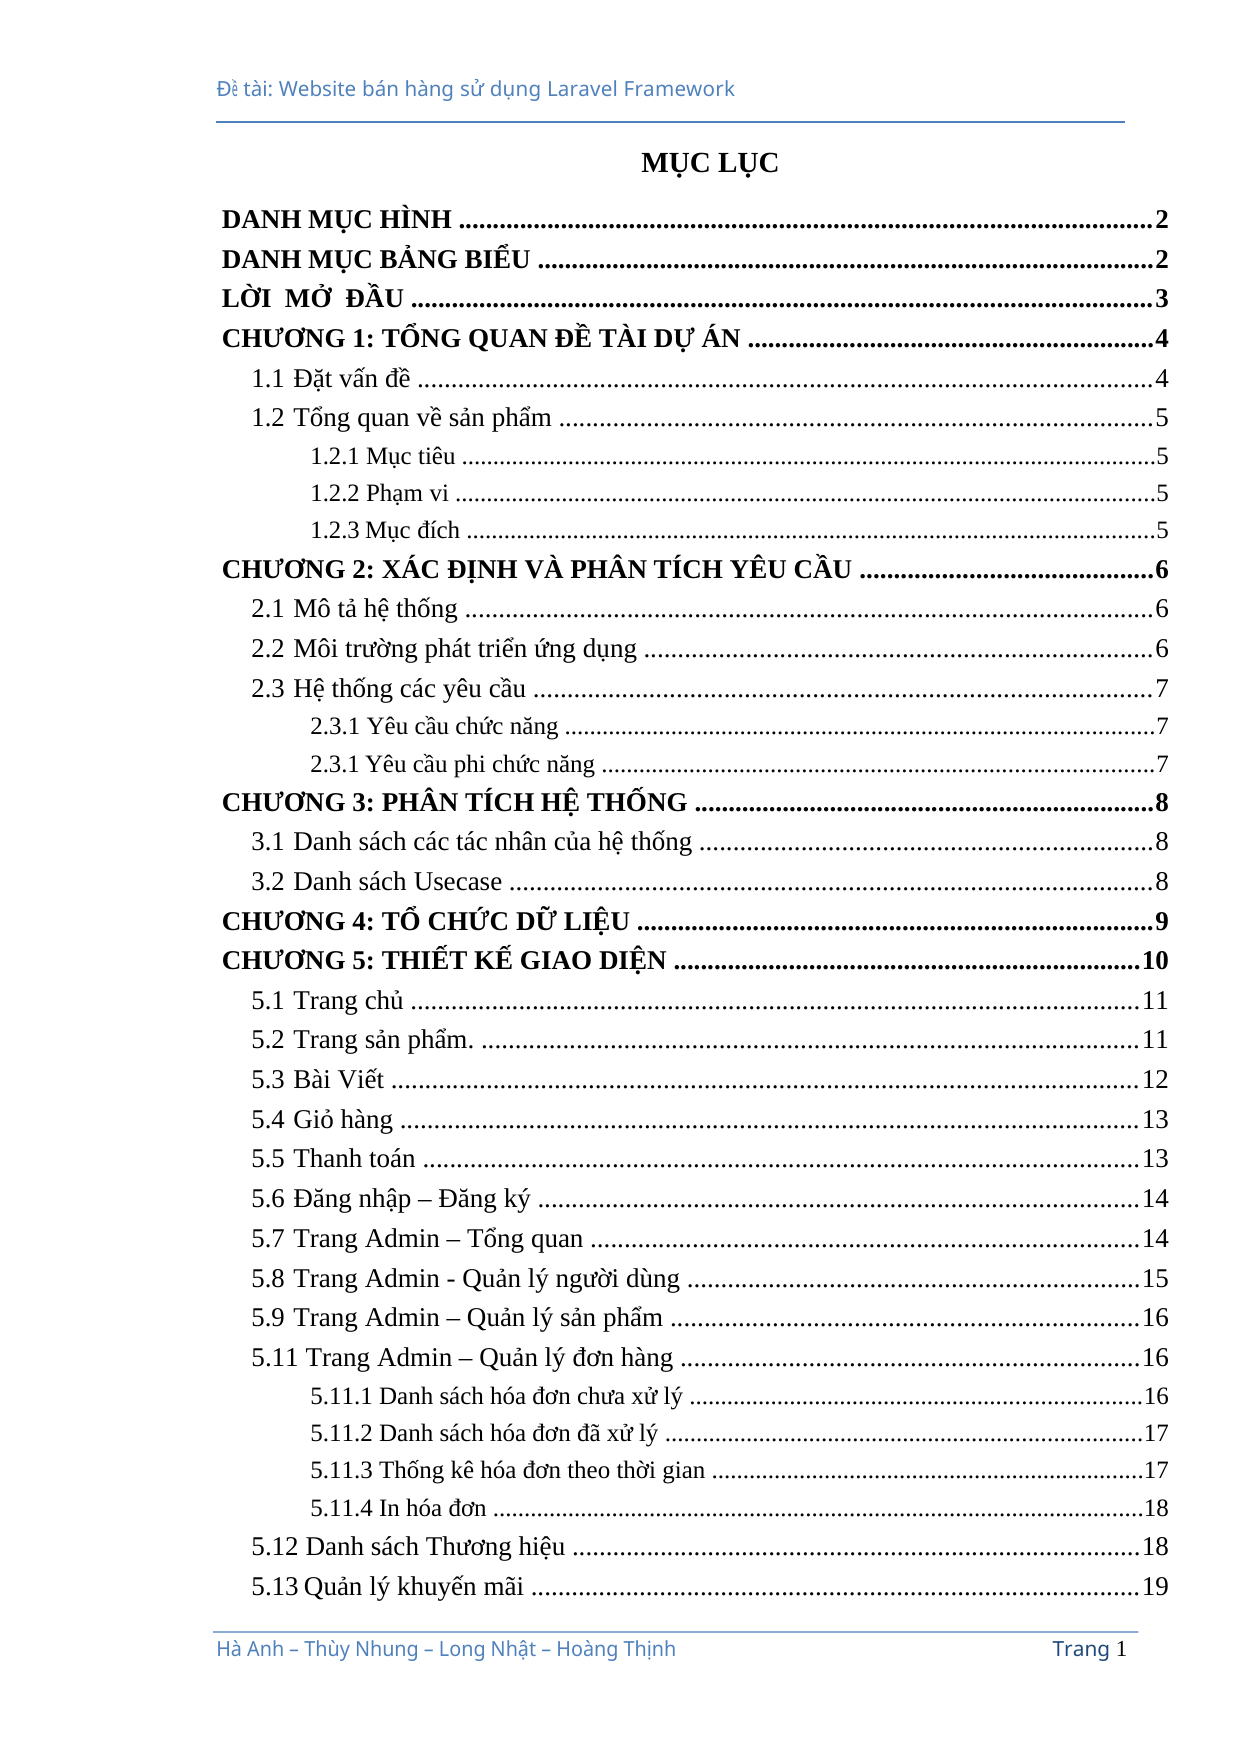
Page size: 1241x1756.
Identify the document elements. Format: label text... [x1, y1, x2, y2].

text 5.11.3 Thống kê hóa đơn theo thời gian 17 [251, 1455, 1169, 1484]
text 5.8 Trang Admin - Quản lý người dùng 15 [251, 1262, 1169, 1293]
text CHƯƠNG 3: PHÂN TÍCH HỆ THỐNG 8 [222, 786, 1169, 817]
text LỜI MỞ ĐẦU 3 [222, 282, 1169, 314]
text 5.4 Giỏ hàng 13 [251, 1103, 1169, 1134]
text CHƯƠNG 2: XÁC ĐỊNH VÀ PHÂN TÍCH YÊU CẦU 6 [222, 553, 1169, 584]
text MỤC LỤC [251, 145, 1169, 178]
text CHƯƠNG 1: TỔNG QUAN ĐỀ TÀI DỰ ÁN 4 [222, 322, 1169, 353]
text 5.12 Danh sách Thương hiệu 18 [251, 1530, 1169, 1561]
text 1.2.2 Phạm vi 5 [251, 478, 1169, 507]
text 5.13 Quản lý khuyến mãi 19 [251, 1569, 1169, 1601]
text 1.2.3 Mục đích 5 [251, 516, 1169, 544]
text 5.1 Trang chủ 11 [251, 984, 1169, 1015]
text 2.2 Môi trường phát triển ứng dụng 6 [251, 632, 1169, 663]
text DANH MỤC BẢNG BIỂU 2 [222, 243, 1169, 274]
text 2.3 Hệ thống các yêu cầu 7 [251, 672, 1169, 703]
text CHƯƠNG 5: THIẾT KẾ GIAO DIỆN 10 [222, 944, 1169, 975]
text 5.2 Trang sản phẩm. 11 [251, 1023, 1169, 1055]
text 5.6 Đăng nhập – Đăng ký 14 [251, 1182, 1169, 1213]
text DANH MỤC HÌNH 2 [222, 203, 1169, 235]
text 2.3.1 Yêu cầu chức năng 7 [251, 711, 1169, 740]
text 5.5 Thanh toán 13 [251, 1143, 1169, 1174]
text 1.2 Tổng quan về sản phẩm 5 [251, 401, 1169, 432]
text 5.11.2 Danh sách hóa đơn đã xử lý 17 [251, 1418, 1169, 1447]
text 5.11.1 Danh sách hóa đơn chưa xử lý 16 [251, 1381, 1169, 1409]
text 1.2.1 Mục tiêu 5 [251, 441, 1169, 470]
text 2.3.1 Yêu cầu phi chức năng 7 [251, 749, 1169, 777]
text 5.11.4 In hóa đơn 18 [251, 1493, 1169, 1521]
text 1.1 Đặt vấn đề 4 [251, 362, 1169, 393]
text CHƯƠNG 4: TỔ CHỨC DỮ LIỆU 9 [222, 905, 1169, 936]
text 3.2 Danh sách Usecase 8 [251, 865, 1169, 896]
text 5.3 Bài Viết 12 [251, 1063, 1169, 1094]
text 5.7 Trang Admin – Tổng quan 14 [251, 1222, 1169, 1253]
text 3.1 Danh sách các tác nhân của hệ thống 8 [251, 826, 1169, 857]
text 2.1 Mô tả hệ thống 6 [251, 592, 1169, 623]
text 5.9 Trang Admin – Quản lý sản phẩm 16 [251, 1301, 1169, 1332]
text 5.11 Trang Admin – Quản lý đơn hàng 16 [251, 1341, 1169, 1372]
